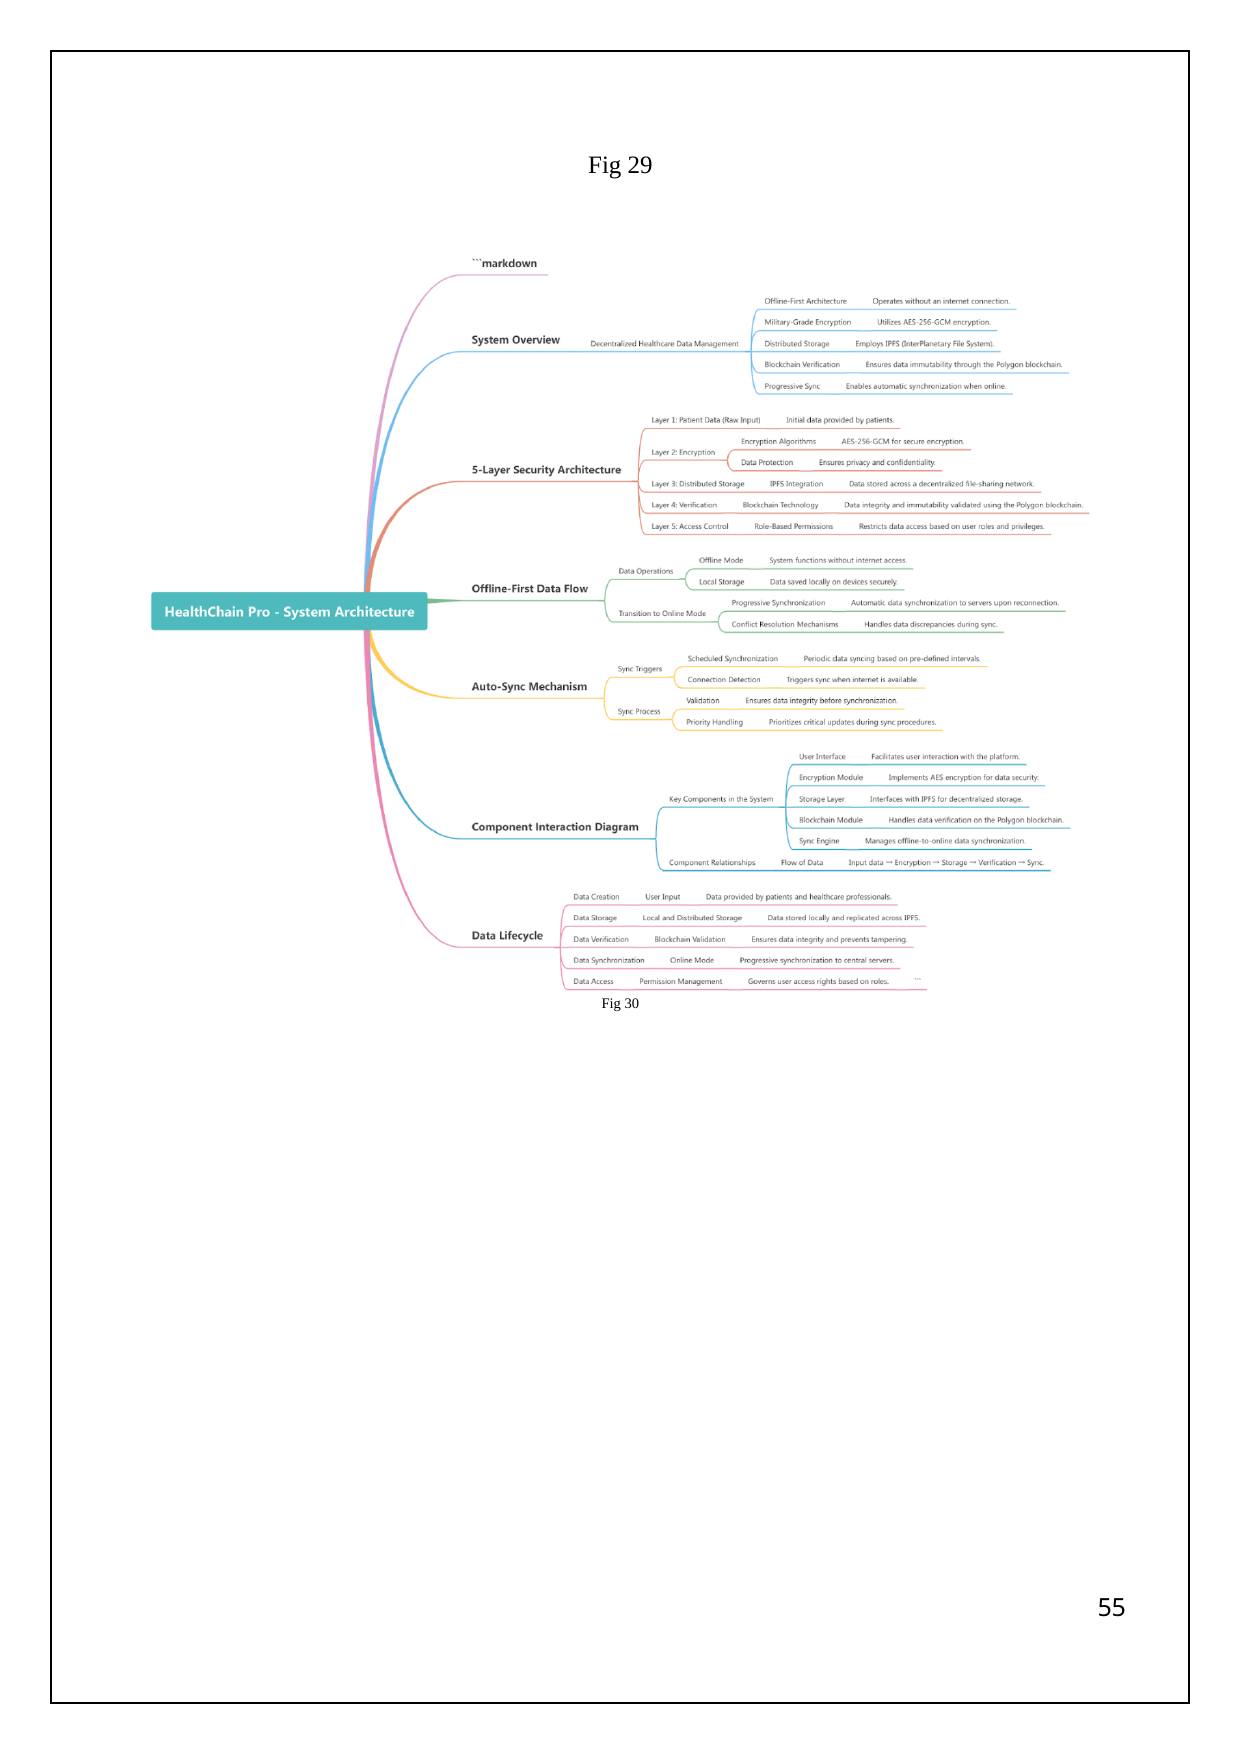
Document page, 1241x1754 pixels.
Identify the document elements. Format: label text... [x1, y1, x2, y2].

picture [150, 250, 1090, 991]
text Fig 30 [150, 991, 1090, 1024]
text Fig 29 [150, 150, 1090, 179]
